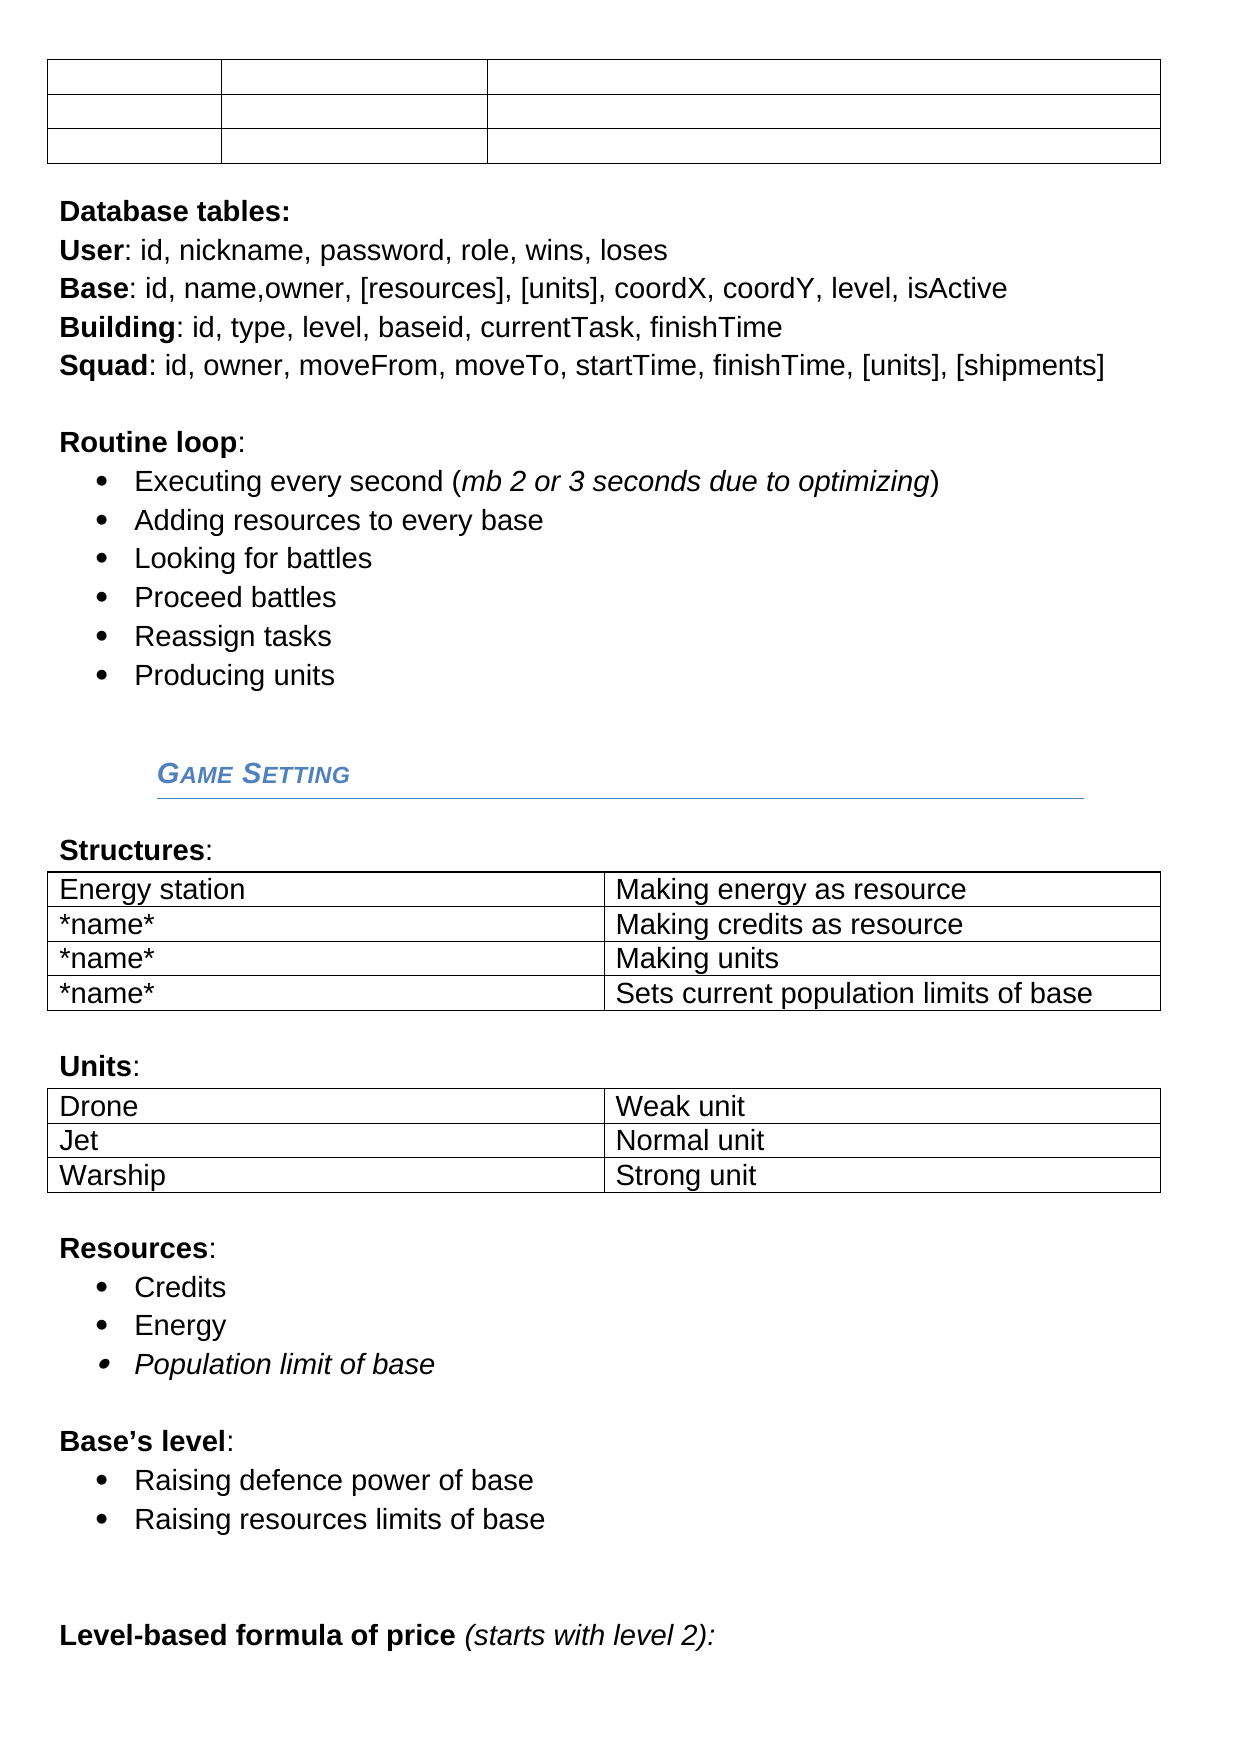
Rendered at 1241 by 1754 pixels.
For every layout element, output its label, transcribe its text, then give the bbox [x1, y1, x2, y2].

table_cell Making units [605, 942, 1160, 975]
list Reassign tasks [97, 619, 1181, 653]
text Base’s level: [59, 1424, 1181, 1458]
table_cell [488, 95, 1160, 128]
table_cell Warship [48, 1158, 604, 1192]
text Routine loop: [59, 425, 1181, 459]
table_cell *name* [48, 907, 604, 941]
table_header Making energy as resource [605, 873, 1160, 906]
list Population limit of base [97, 1347, 1181, 1381]
table_cell Sets current population limits of base [605, 976, 1160, 1010]
table_cell Strong unit [605, 1158, 1160, 1192]
list Raising defence power of base [97, 1463, 1181, 1497]
table_cell [222, 95, 487, 128]
table_cell *name* [48, 942, 604, 975]
table_cell [222, 60, 487, 94]
text Resources: [59, 1231, 1181, 1265]
text Level-based formula of price (starts with level 2): [59, 1618, 1181, 1651]
table_header Weak unit [605, 1089, 1160, 1122]
list Producing units [97, 658, 1181, 691]
text Base: id, name,owner, [resources], [units], coordX, coordY, level, isActive [59, 271, 1181, 305]
table_cell [48, 60, 221, 94]
list Energy [97, 1308, 1181, 1342]
list Proceed battles [97, 580, 1181, 614]
table_cell Making credits as resource [605, 907, 1160, 941]
table_cell [48, 95, 221, 128]
text Squad: id, owner, moveFrom, moveTo, startTime, finishTime, [units], [shipments] [59, 348, 1181, 382]
table_cell Normal unit [605, 1124, 1160, 1157]
list Raising resources limits of base [97, 1502, 1181, 1536]
text User: id, nickname, password, role, wins, loses [59, 233, 1181, 266]
list Adding resources to every base [97, 503, 1181, 536]
text Game Setting [157, 756, 1084, 798]
table_cell [488, 60, 1160, 94]
table_cell [222, 129, 487, 163]
table_cell [48, 129, 221, 163]
table_cell *name* [48, 976, 604, 1010]
text Structures: [59, 833, 1181, 866]
list Looking for battles [97, 541, 1181, 575]
list Executing every second (mb 2 or 3 seconds due to optimizing) [97, 464, 1181, 498]
table_header Drone [48, 1089, 604, 1122]
table_header Energy station [48, 873, 604, 906]
table_cell [488, 129, 1160, 163]
text Units: [59, 1049, 1181, 1083]
text Building: id, type, level, baseid, currentTask, finishTime [59, 310, 1181, 343]
text Database tables: [59, 194, 1181, 228]
table_cell Jet [48, 1124, 604, 1157]
list Credits [97, 1270, 1181, 1303]
